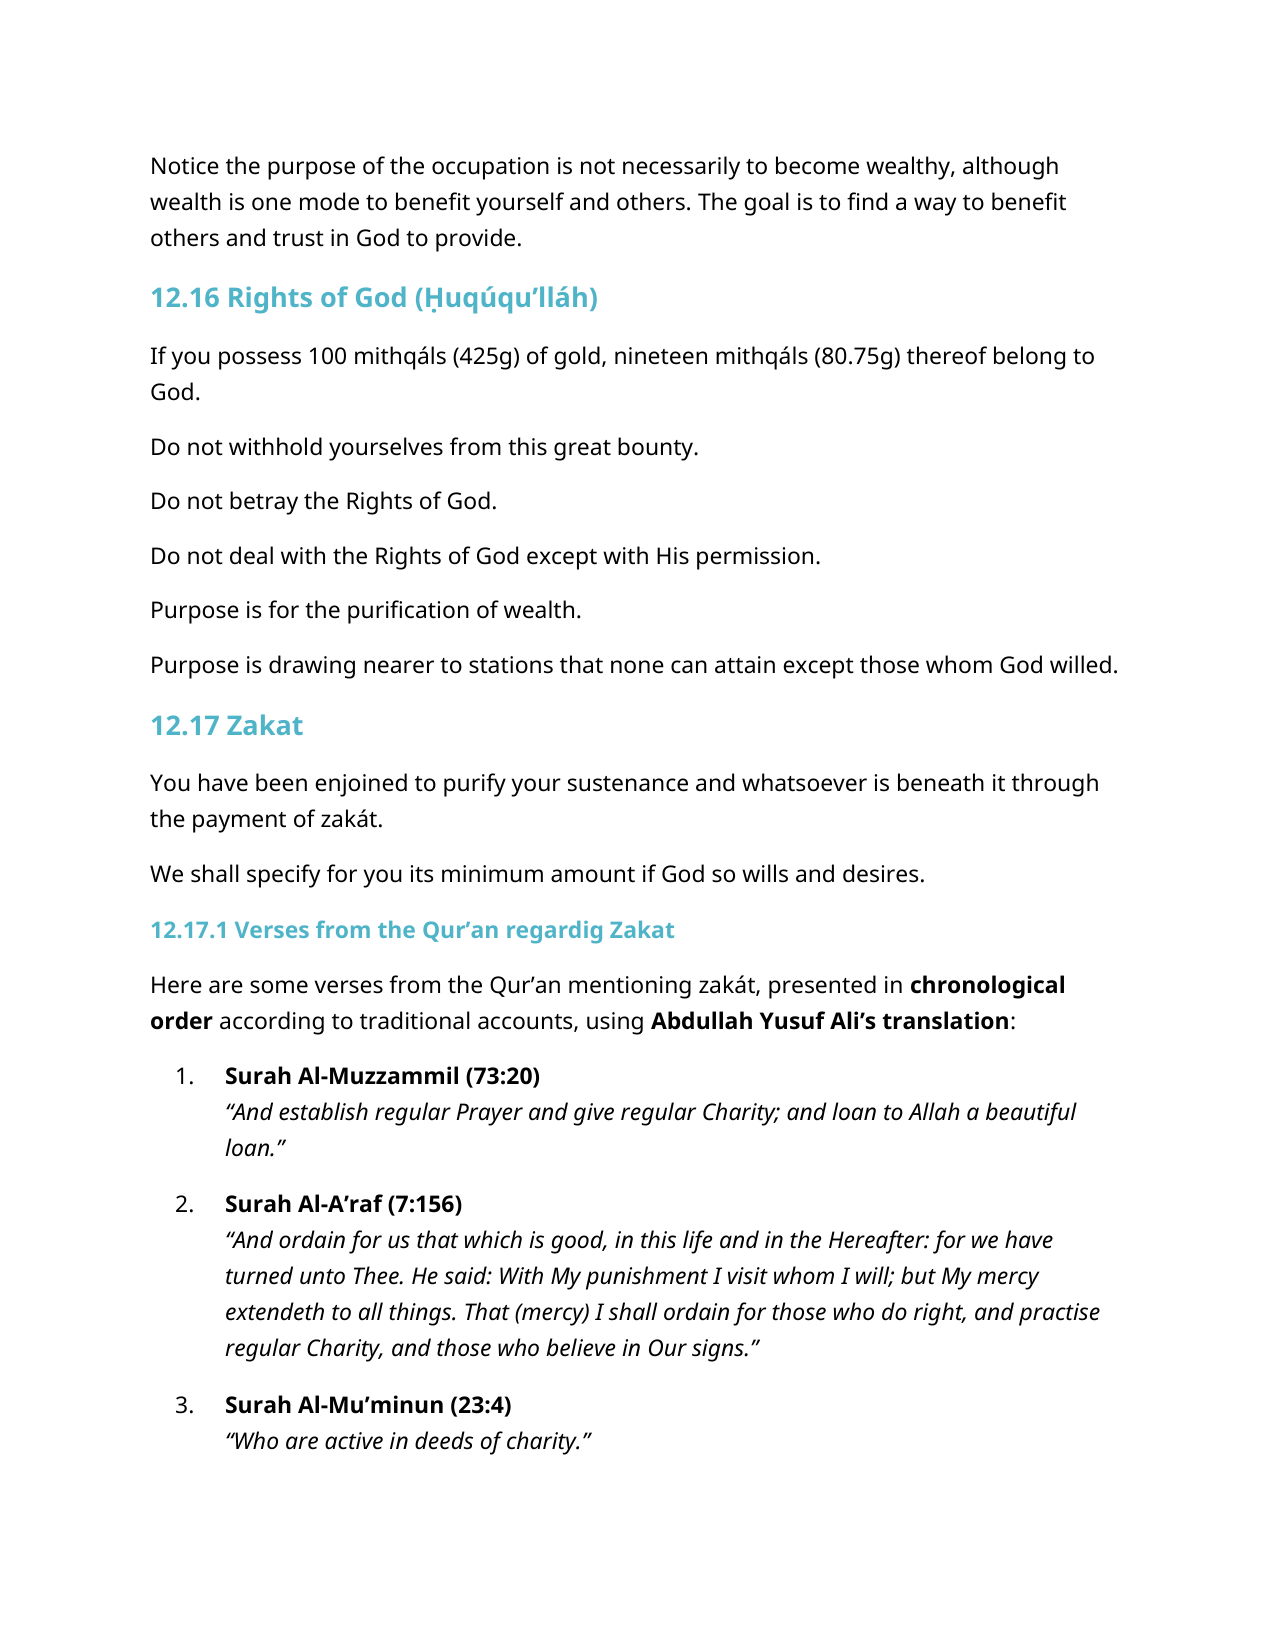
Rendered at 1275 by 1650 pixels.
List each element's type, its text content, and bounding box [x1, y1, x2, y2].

text We shall specify for you its minimum amount if God so wills and desires. [150, 858, 1125, 889]
text Purpose is for the purification of wealth. [150, 594, 1125, 626]
subtitle 12.17.1 Verses from the Qur’an regardig Zakat [150, 914, 1125, 946]
text Do not deal with the Rights of God except with His permission. [150, 540, 1125, 571]
text Purpose is drawing nearer to stations that none can attain except those whom God willed. [150, 649, 1125, 680]
text You have been enjoined to purify your sustenance and whatsoever is beneath it through the payment of zakát. [150, 767, 1125, 834]
list Surah Al-A’raf (7:156) “And ordain for us that which is good, in this life and in the Hereafter: for we have turned unto Thee. He said: With My punishment I visit whom I will; but My mercy extendeth to all things. That (mercy) I shall ordain for those who do right, and practise regular Charity, and those who believe in Our signs.” [175, 1188, 1125, 1363]
list Surah Al-Muzzammil (73:20) “And establish regular Prayer and give regular Charity; and loan to Allah a beautiful loan.” [175, 1060, 1125, 1163]
subtitle 12.16 Rights of God (Ḥuqúqu’lláh) [150, 279, 1125, 316]
text Do not betray the Rights of God. [150, 485, 1125, 516]
text Here are some verses from the Qur’an mentioning zakát, presented in chronological order according to traditional accounts, using Abdullah Yusuf Ali’s translation: [150, 969, 1125, 1036]
text Notice the purpose of the occupation is not necessarily to become wealthy, although wealth is one mode to benefit yourself and others. The goal is to find a way to benefit others and trust in God to provide. [150, 150, 1125, 253]
list Surah Al-Mu’minun (23:4) “Who are active in deeds of charity.” [175, 1389, 1125, 1456]
text If you possess 100 mithqáls (425g) of gold, nineteen mithqáls (80.75g) thereof belong to God. [150, 340, 1125, 407]
subtitle 12.17 Zakat [150, 706, 1125, 743]
text Do not withhold yourselves from this great bounty. [150, 430, 1125, 462]
